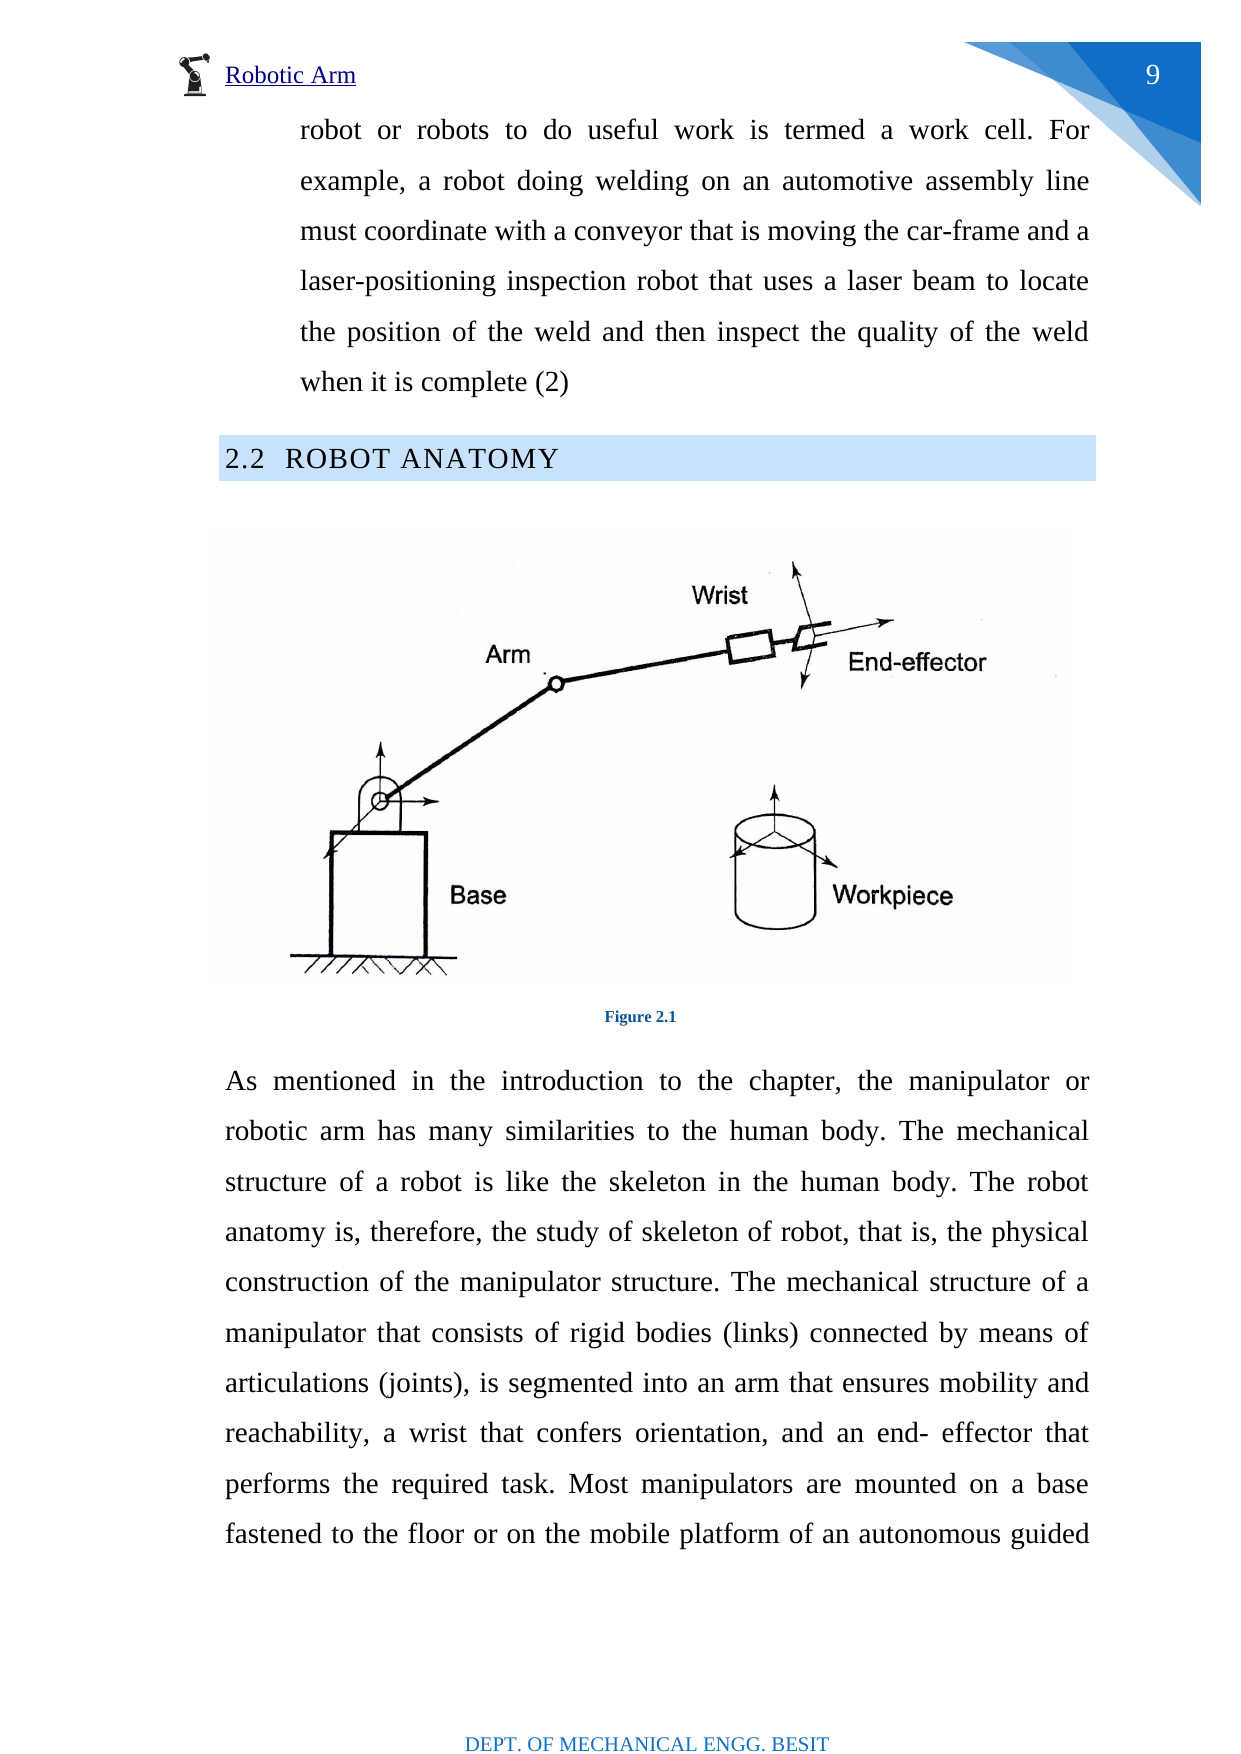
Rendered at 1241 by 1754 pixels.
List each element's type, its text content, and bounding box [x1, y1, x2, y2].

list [262, 112, 1090, 398]
picture [207, 526, 1073, 988]
subtitle Robot Anatomy [225, 441, 1090, 475]
picture [963, 42, 1201, 206]
picture [172, 52, 213, 97]
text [225, 508, 1090, 1549]
